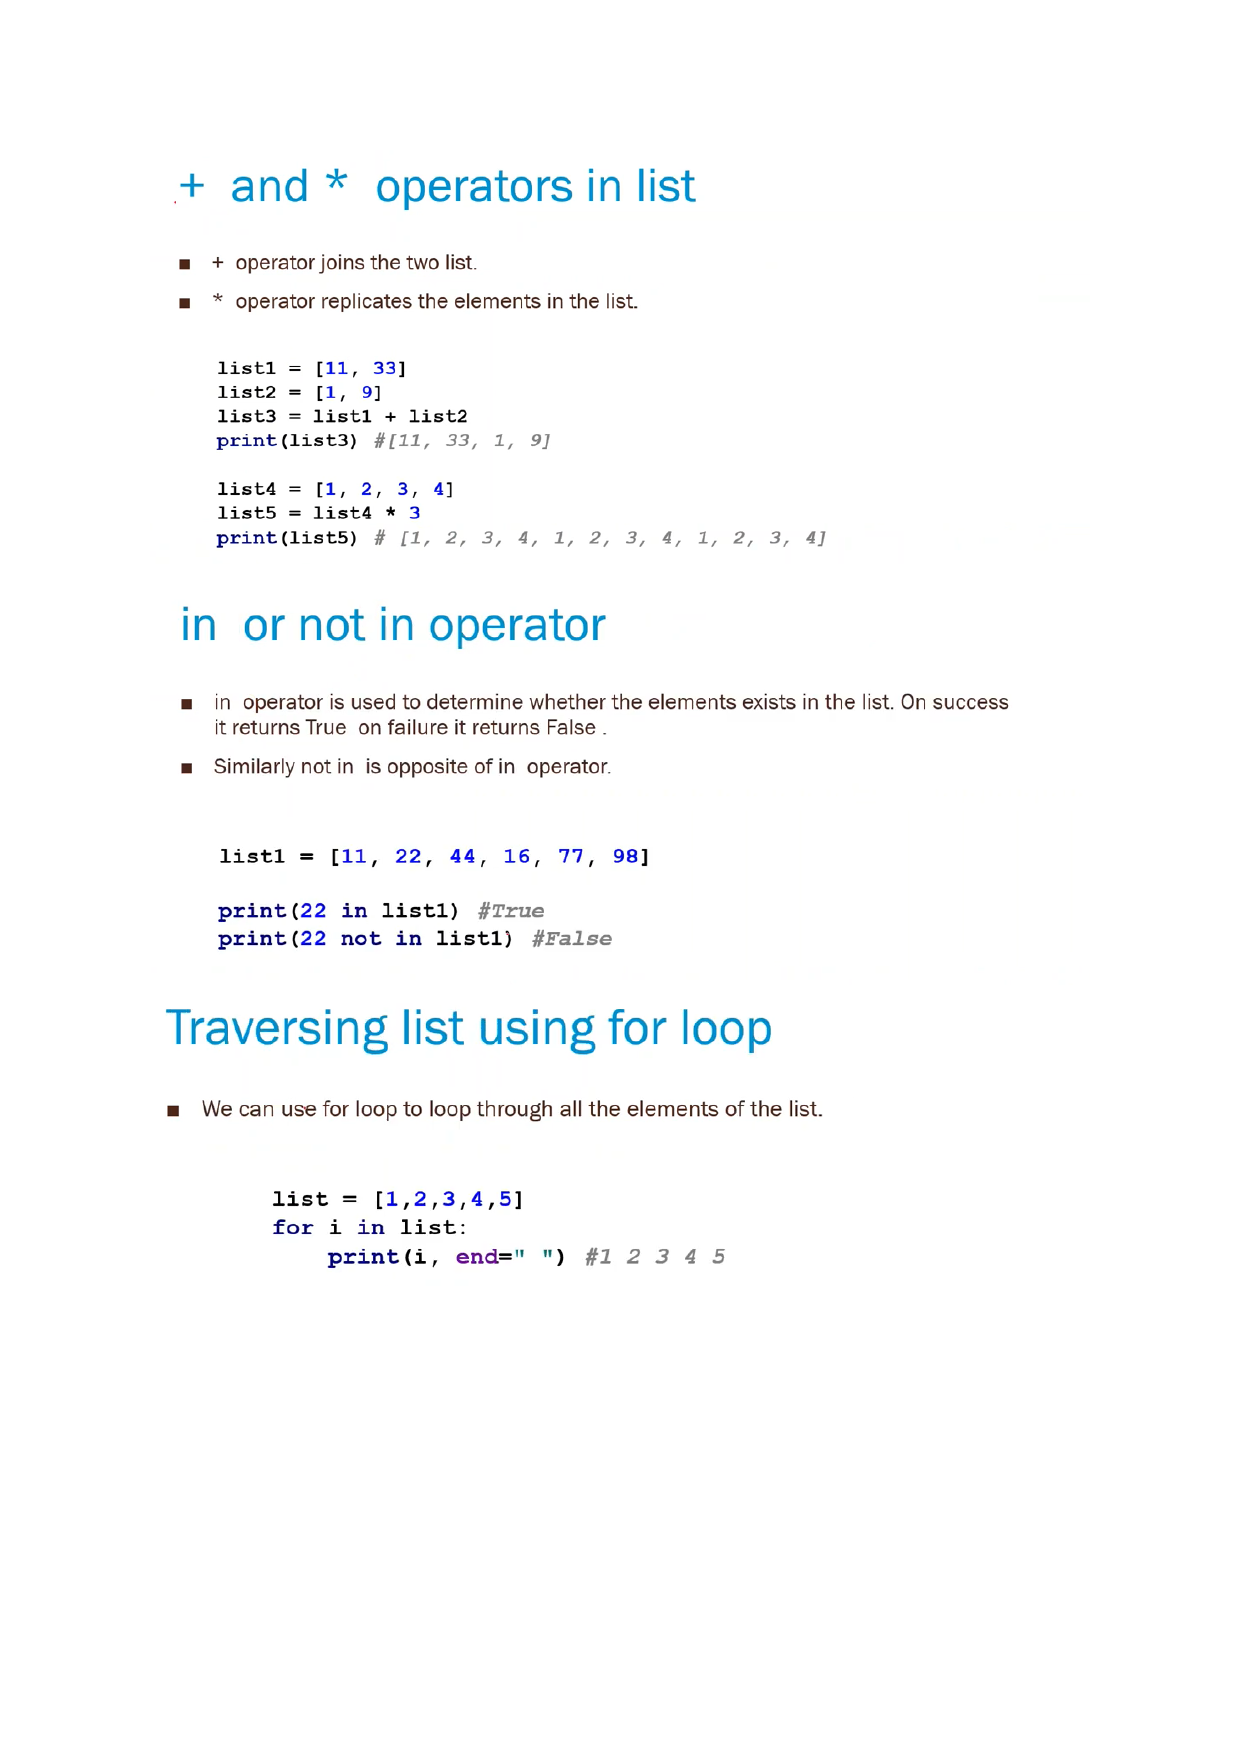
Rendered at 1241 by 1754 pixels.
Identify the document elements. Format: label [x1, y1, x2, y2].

picture [150, 1003, 1091, 1305]
picture [150, 150, 1091, 564]
picture [150, 582, 1091, 985]
